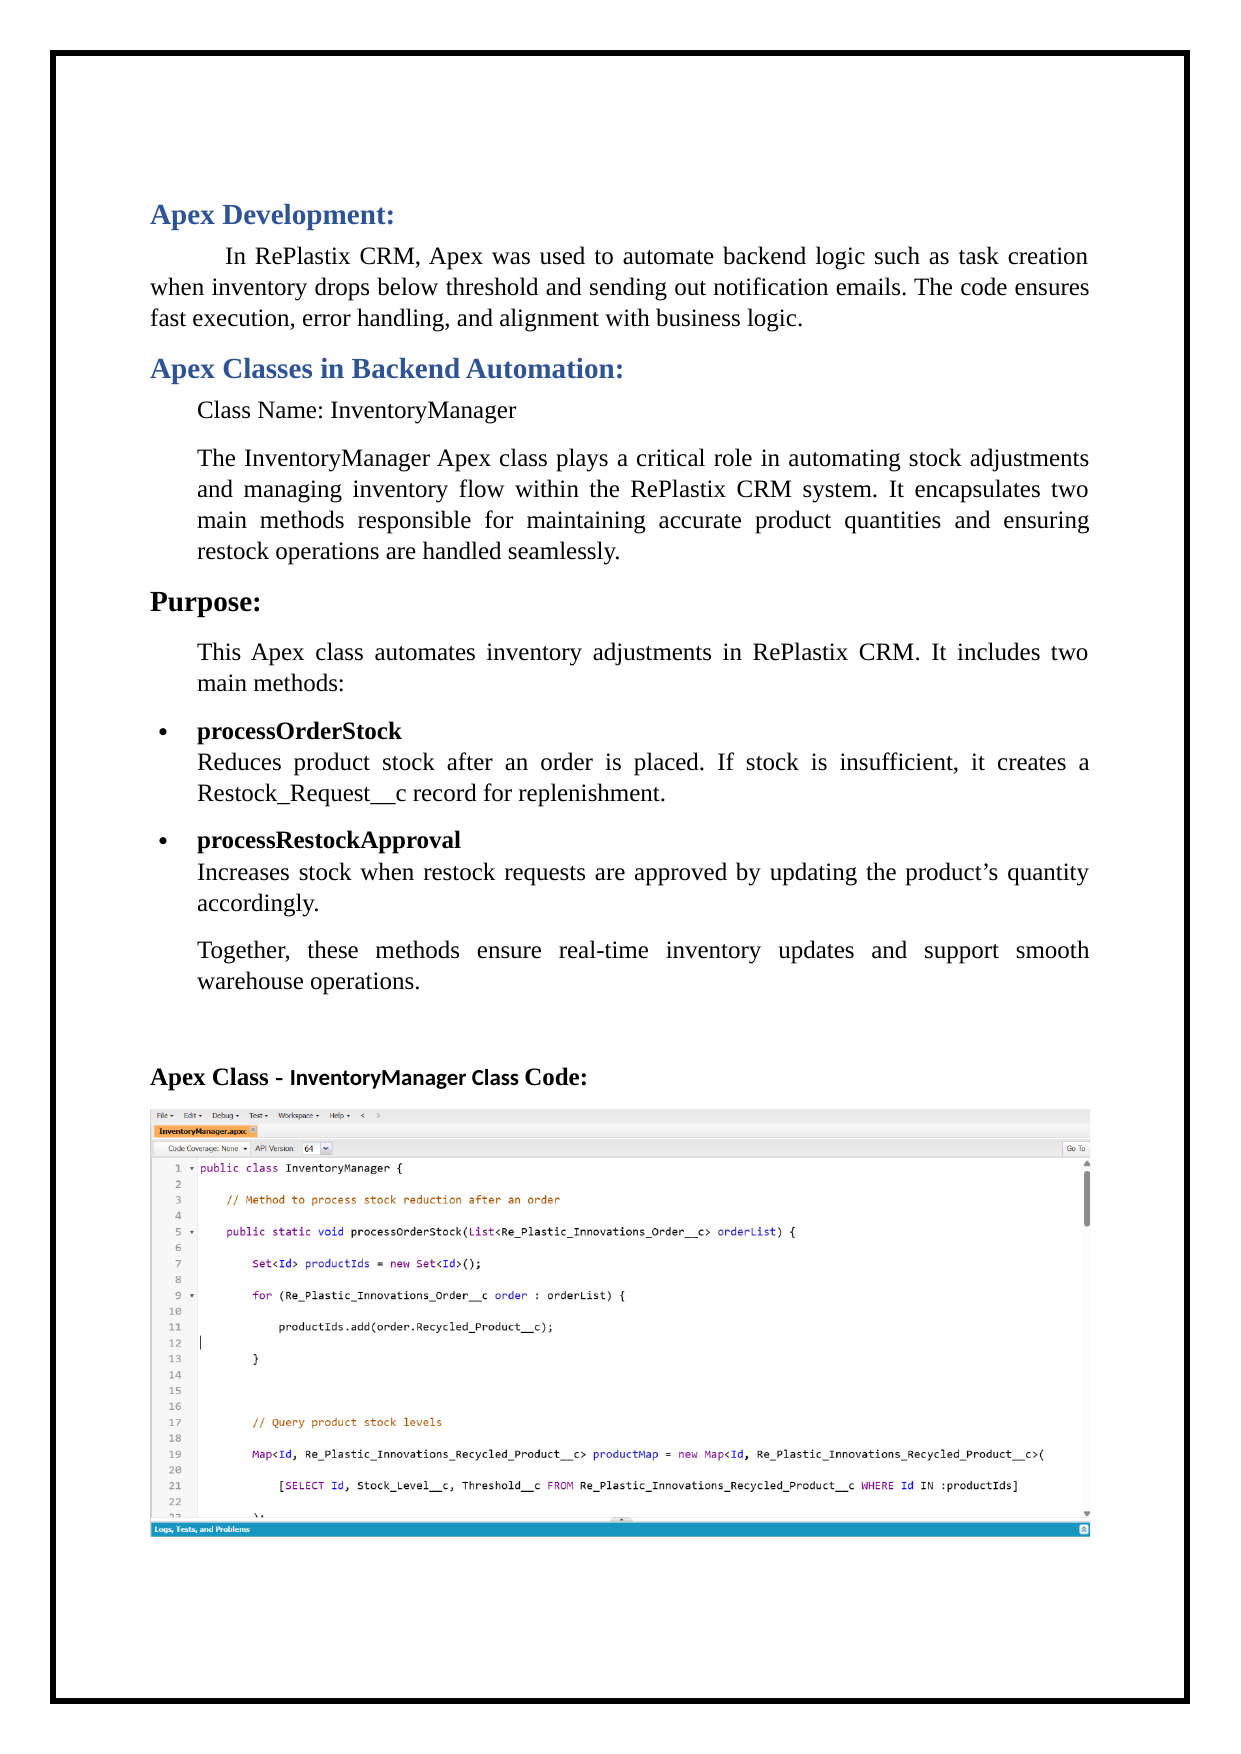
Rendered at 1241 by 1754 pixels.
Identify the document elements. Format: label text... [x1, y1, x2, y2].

text In RePlastix CRM, Apex was used to automate backend logic such as task creation when inventory drops below threshold and sending out notification emails. The code ensures fast execution, error handling, and alignment with business logic. [150, 241, 1090, 332]
subtitle Apex Classes in Backend Automation: [150, 351, 1090, 385]
list processOrderStock Reduces product stock after an order is placed. If stock is insufficient, it creates a Restock_Request__c record for replenishment. [159, 716, 1090, 807]
list processRestockApproval Increases stock when restock requests are approved by updating the product’s quantity accordingly. [159, 826, 1090, 916]
text Apex Class - InventoryManager Class Code: [150, 1062, 1090, 1091]
picture [150, 1109, 1091, 1537]
text Class Name: InventoryManager [197, 396, 1090, 424]
text Together, these methods ensure real-time inventory updates and support smooth warehouse operations. [197, 935, 1090, 995]
subtitle Apex Development: [150, 197, 1090, 230]
text This Apex class automates inventory adjustments in RePlastix CRM. It includes two main methods: [197, 637, 1090, 697]
text The InventoryManager Apex class plays a critical role in automating stock adjustments and managing inventory flow within the RePlastix CRM system. It encapsulates two main methods responsible for maintaining accurate product quantities and ensuring restock operations are handled seamlessly. [197, 443, 1090, 565]
text Purpose: [150, 584, 1090, 618]
